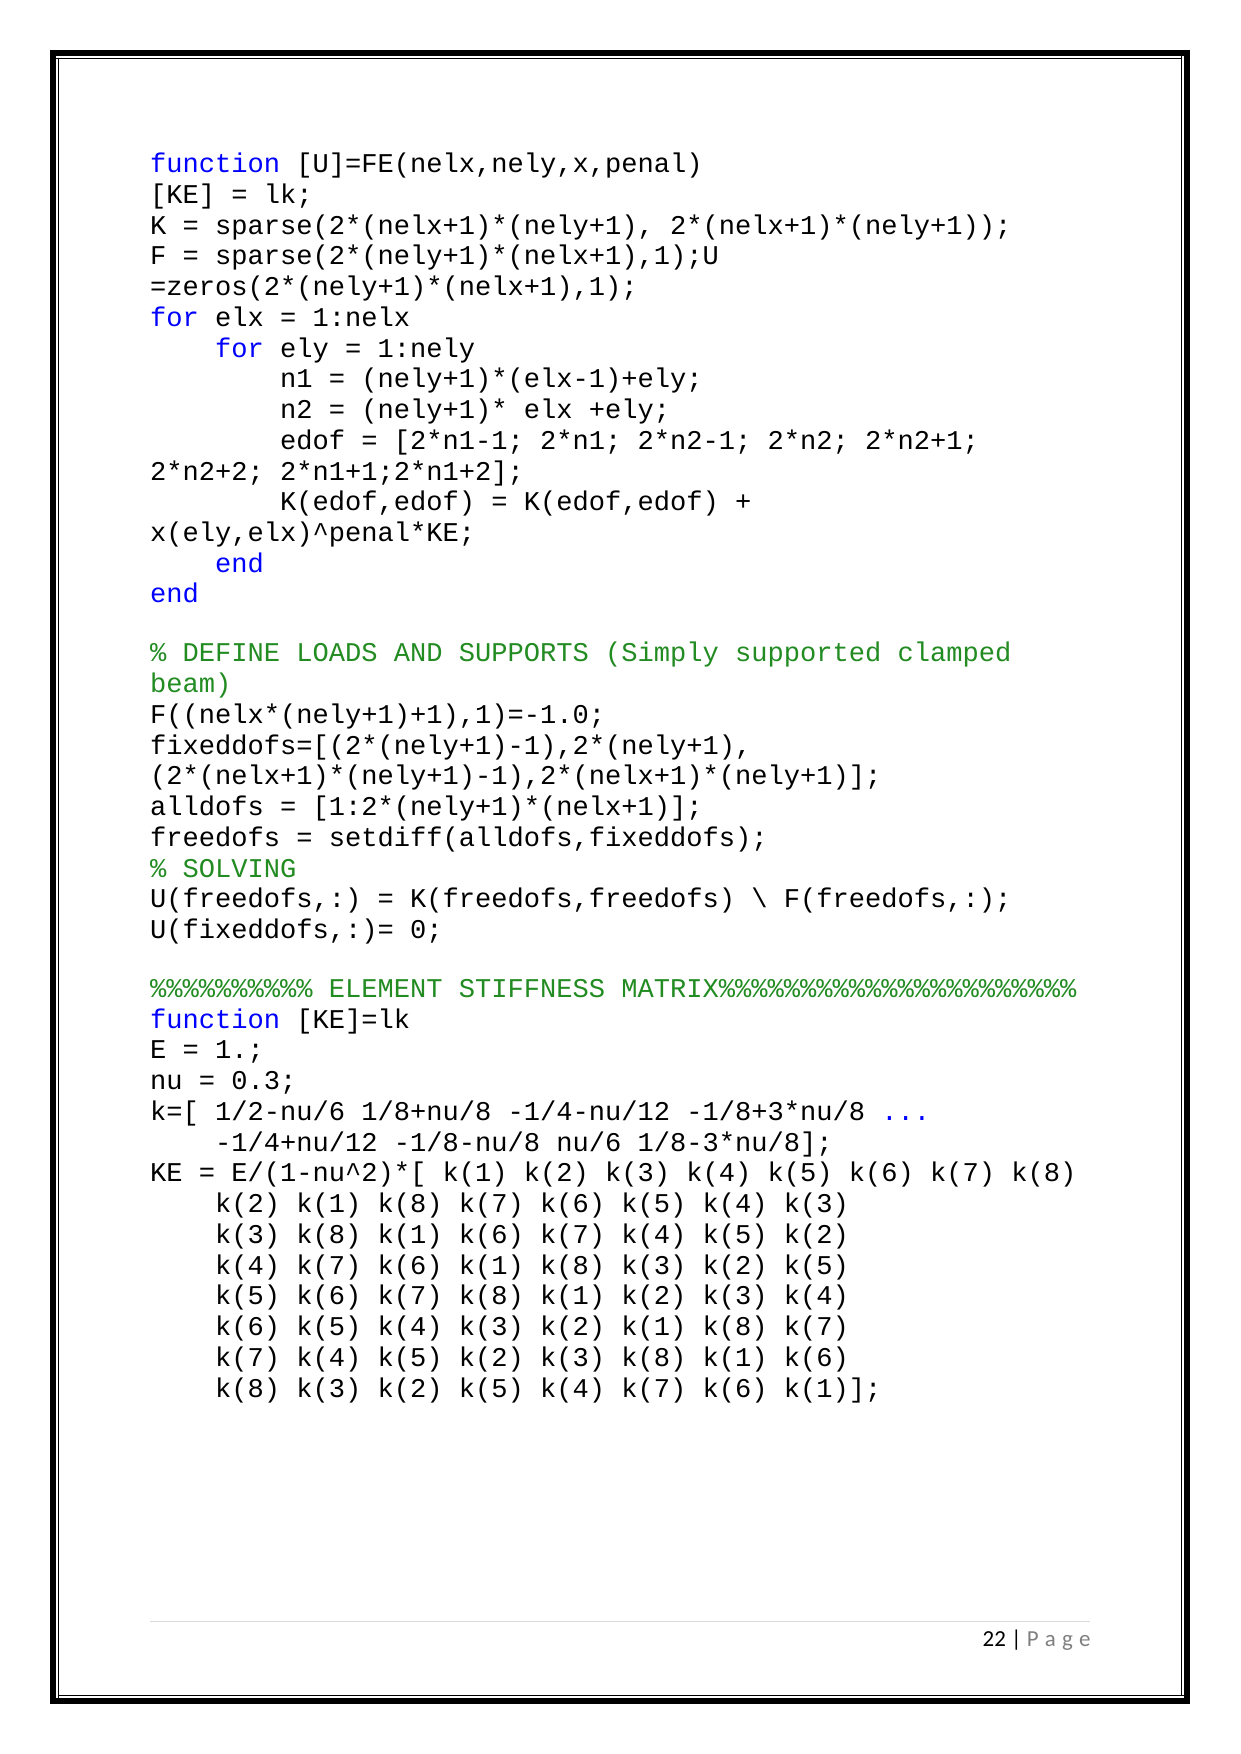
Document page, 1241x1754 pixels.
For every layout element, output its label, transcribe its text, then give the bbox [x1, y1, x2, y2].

text edof = [2*n1-1; 2*n1; 2*n2-1; 2*n2; 2*n2+1; 2*n2+2; 2*n1+1;2*n1+2]; [150, 427, 1090, 488]
text freedofs = setdiff(alldofs,fixeddofs); [150, 824, 1090, 854]
text end [150, 549, 1090, 580]
text function [KE]=lk [150, 1006, 1090, 1036]
text F((nelx*(nely+1)+1),1)=-1.0; [150, 701, 1090, 731]
text k(2) k(1) k(8) k(7) k(6) k(5) k(4) k(3) [150, 1190, 1090, 1221]
text KE = E/(1-nu^2)*[ k(1) k(2) k(3) k(4) k(5) k(6) k(7) k(8) [150, 1159, 1090, 1190]
text k(6) k(5) k(4) k(3) k(2) k(1) k(8) k(7) [150, 1313, 1090, 1344]
text [KE] = lk; [150, 181, 1090, 211]
text k(7) k(4) k(5) k(2) k(3) k(8) k(1) k(6) [150, 1344, 1090, 1374]
text K(edof,edof) = K(edof,edof) + x(ely,elx)^penal*KE; [150, 488, 1090, 549]
text U(fixeddofs,:)= 0; [150, 916, 1090, 947]
text -1/4+nu/12 -1/8-nu/8 nu/6 1/8-3*nu/8]; [150, 1128, 1090, 1159]
text for elx = 1:nelx [150, 304, 1090, 334]
text nu = 0.3; [150, 1067, 1090, 1098]
text n2 = (nely+1)* elx +ely; [150, 396, 1090, 427]
text k(5) k(6) k(7) k(8) k(1) k(2) k(3) k(4) [150, 1282, 1090, 1313]
text F = sparse(2*(nely+1)*(nelx+1),1);U =zeros(2*(nely+1)*(nelx+1),1); [150, 242, 1090, 304]
text function [U]=FE(nelx,nely,x,penal) [150, 150, 1090, 181]
text for ely = 1:nely [150, 334, 1090, 365]
text %%%%%%%%%% ELEMENT STIFFNESS MATRIX%%%%%%%%%%%%%%%%%%%%%% [150, 975, 1090, 1006]
text K = sparse(2*(nelx+1)*(nely+1), 2*(nelx+1)*(nely+1)); [150, 211, 1090, 242]
text % SOLVING [150, 854, 1090, 885]
text alldofs = [1:2*(nely+1)*(nelx+1)]; [150, 793, 1090, 824]
text k=[ 1/2-nu/6 1/8+nu/8 -1/4-nu/12 -1/8+3*nu/8 ... [150, 1098, 1090, 1128]
text k(4) k(7) k(6) k(1) k(8) k(3) k(2) k(5) [150, 1251, 1090, 1282]
text E = 1.; [150, 1036, 1090, 1067]
text k(3) k(8) k(1) k(6) k(7) k(4) k(5) k(2) [150, 1221, 1090, 1251]
text k(8) k(3) k(2) k(5) k(4) k(7) k(6) k(1)]; [150, 1374, 1090, 1405]
text U(freedofs,:) = K(freedofs,freedofs) \ F(freedofs,:); [150, 885, 1090, 916]
text fixeddofs=[(2*(nely+1)-1),2*(nely+1),(2*(nelx+1)*(nely+1)-1),2*(nelx+1)*(nely+1)]; [150, 731, 1090, 793]
text n1 = (nely+1)*(elx-1)+ely; [150, 365, 1090, 396]
text end [150, 580, 1090, 611]
text % DEFINE LOADS AND SUPPORTS (Simply supported clamped beam) [150, 639, 1090, 701]
